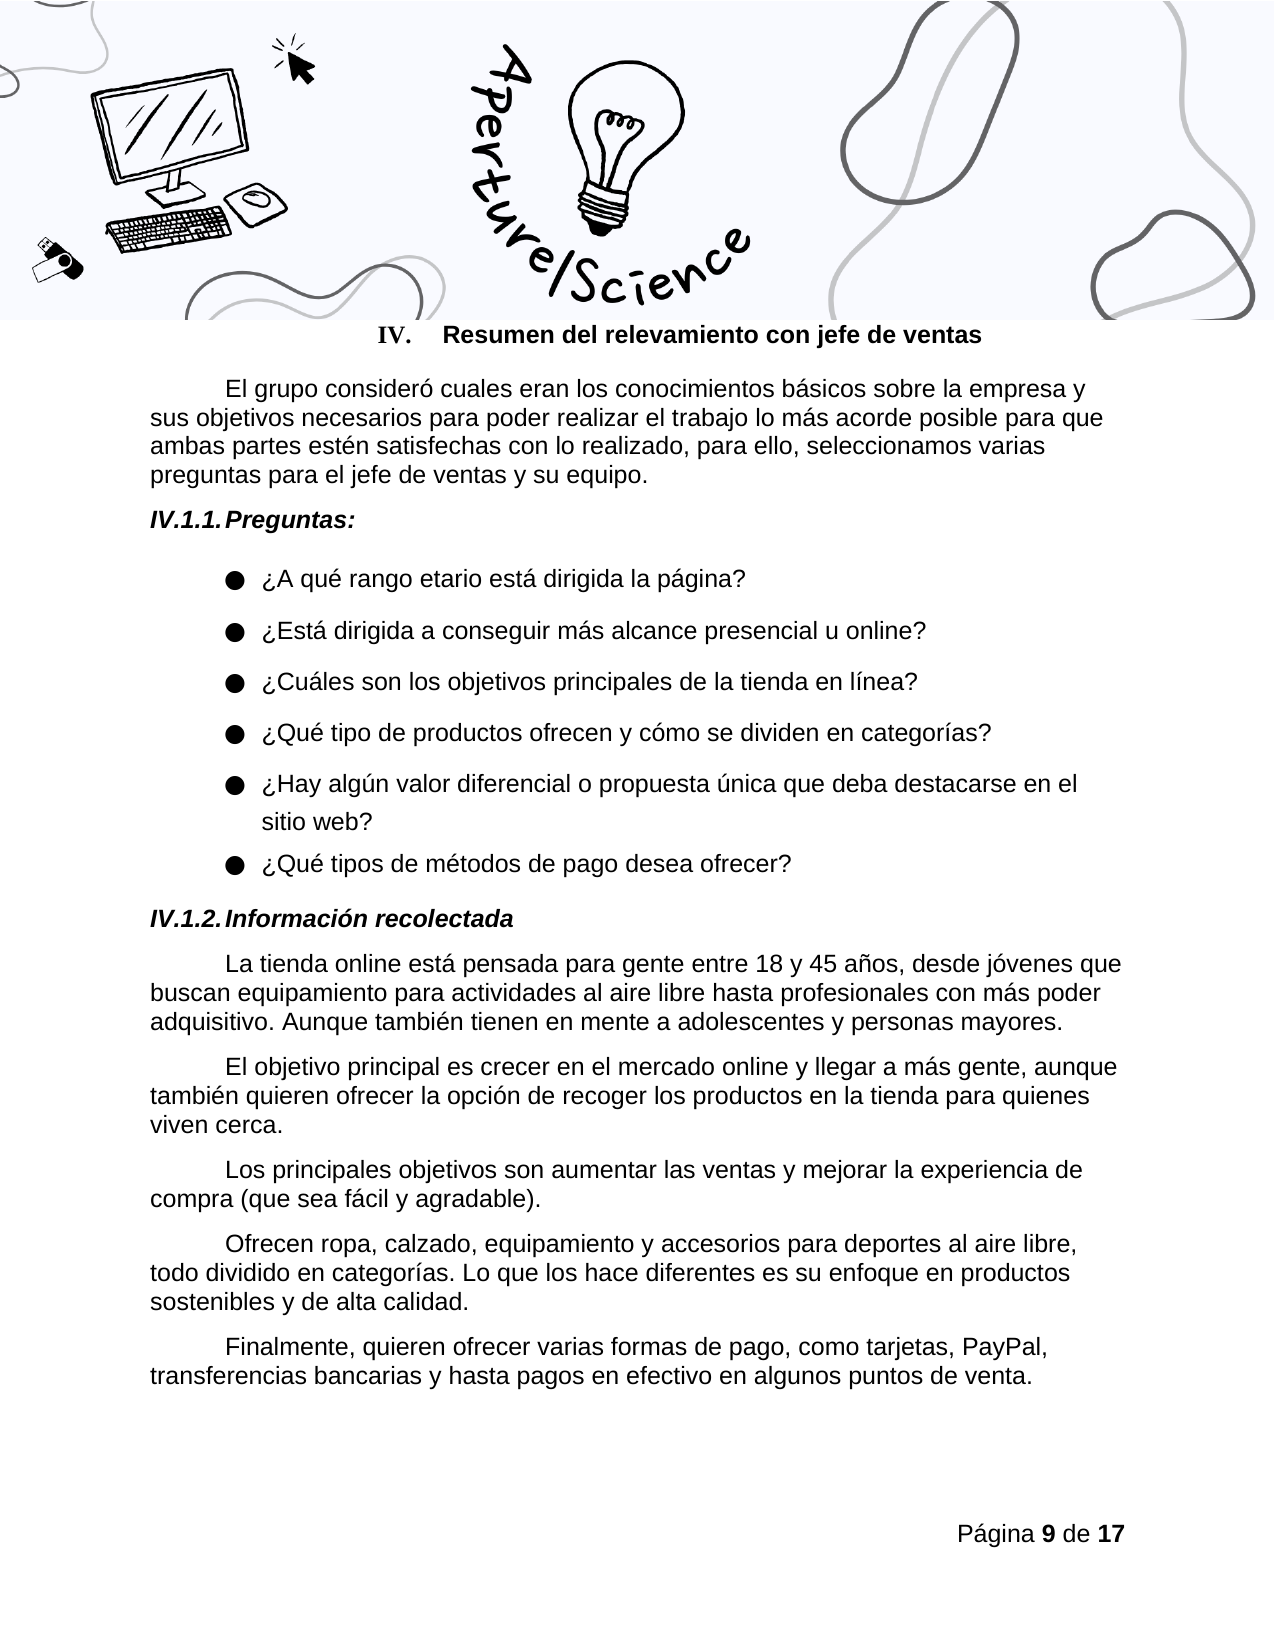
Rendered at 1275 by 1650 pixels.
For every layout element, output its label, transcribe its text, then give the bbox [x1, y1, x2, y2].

list ¿A qué rango etario está dirigida la página? [224, 551, 1125, 602]
picture [0, 1, 1274, 320]
list ¿Hay algún valor diferencial o propuesta única que deba destacarse en el sitio web? [224, 756, 1125, 836]
text El objetivo principal es crecer en el mercado online y llegar a más gente, aunque también quieren ofrecer la opción de recoger los productos en la tienda para quienes viven cerca. [150, 1052, 1125, 1138]
list ¿Qué tipos de métodos de pago desea ofrecer? [224, 836, 1125, 887]
text La tienda online está pensada para gente entre 18 y 45 años, desde jóvenes que buscan equipamiento para actividades al aire libre hasta profesionales con más poder adquisitivo. Aunque también tienen en mente a adolescentes y personas mayores. [150, 949, 1125, 1035]
list ¿Qué tipo de productos ofrecen y cómo se dividen en categorías? [224, 704, 1125, 756]
text El grupo consideró cuales eran los conocimientos básicos sobre la empresa y sus objetivos necesarios para poder realizar el trabajo lo más acorde posible para que ambas partes estén satisfechas con lo realizado, para ello, seleccionamos varias preguntas para el jefe de ventas y su equipo. [150, 374, 1125, 489]
text Finalmente, quieren ofrecer varias formas de pago, como tarjetas, PayPal, transferencias bancarias y hasta pagos en efectivo en algunos puntos de venta. [150, 1332, 1125, 1389]
list ¿Está dirigida a conseguir más alcance presencial u online? [224, 602, 1125, 653]
text Ofrecen ropa, calzado, equipamiento y accesorios para deportes al aire libre, todo dividido en categorías. Lo que los hace diferentes es su enfoque en productos sostenibles y de alta calidad. [150, 1229, 1125, 1315]
subtitle Información recolectada [150, 904, 1125, 932]
subtitle Resumen del relevamiento con jefe de ventas [194, 150, 1125, 349]
text Los principales objetivos son aumentar las ventas y mejorar la experiencia de compra (que sea fácil y agradable). [150, 1155, 1125, 1212]
subtitle Preguntas: [150, 505, 1125, 534]
list ¿Cuáles son los objetivos principales de la tienda en línea? [224, 653, 1125, 704]
